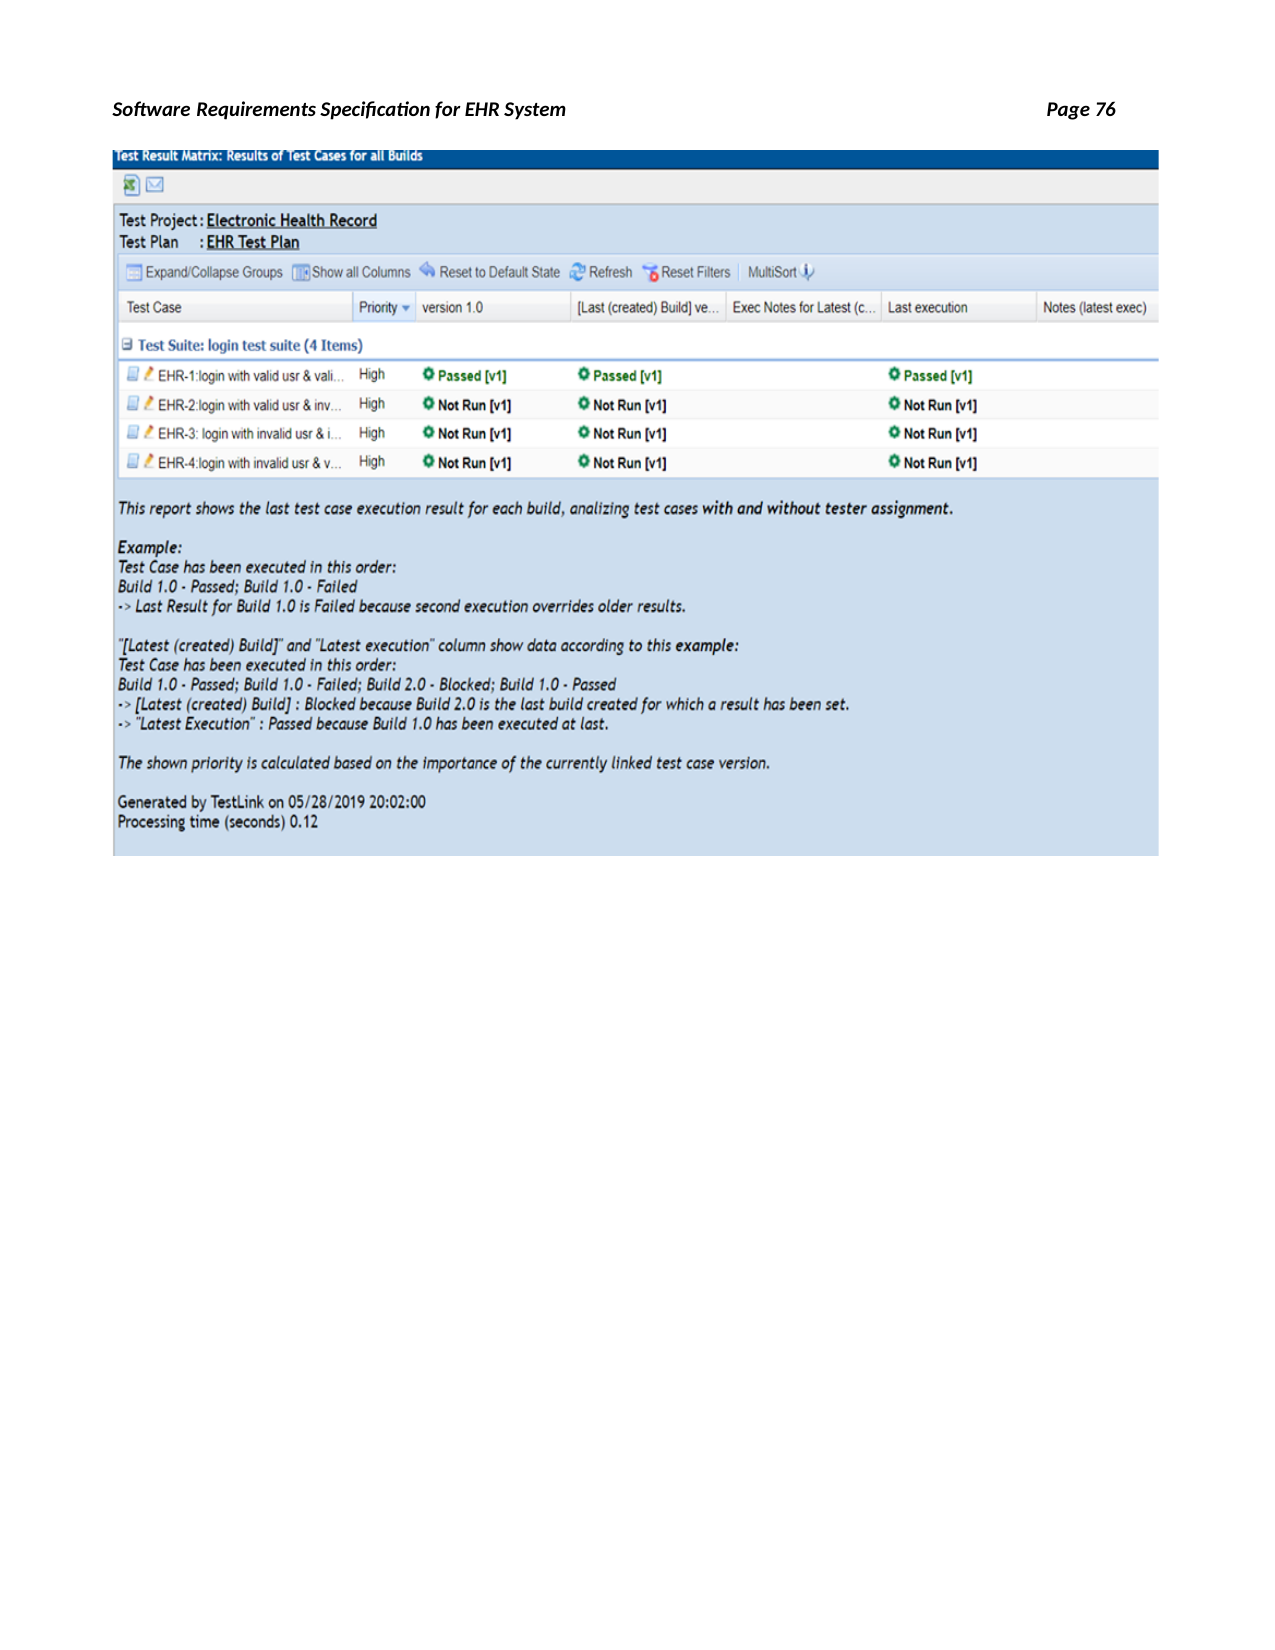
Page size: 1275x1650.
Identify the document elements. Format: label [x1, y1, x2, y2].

picture [112, 150, 1159, 856]
